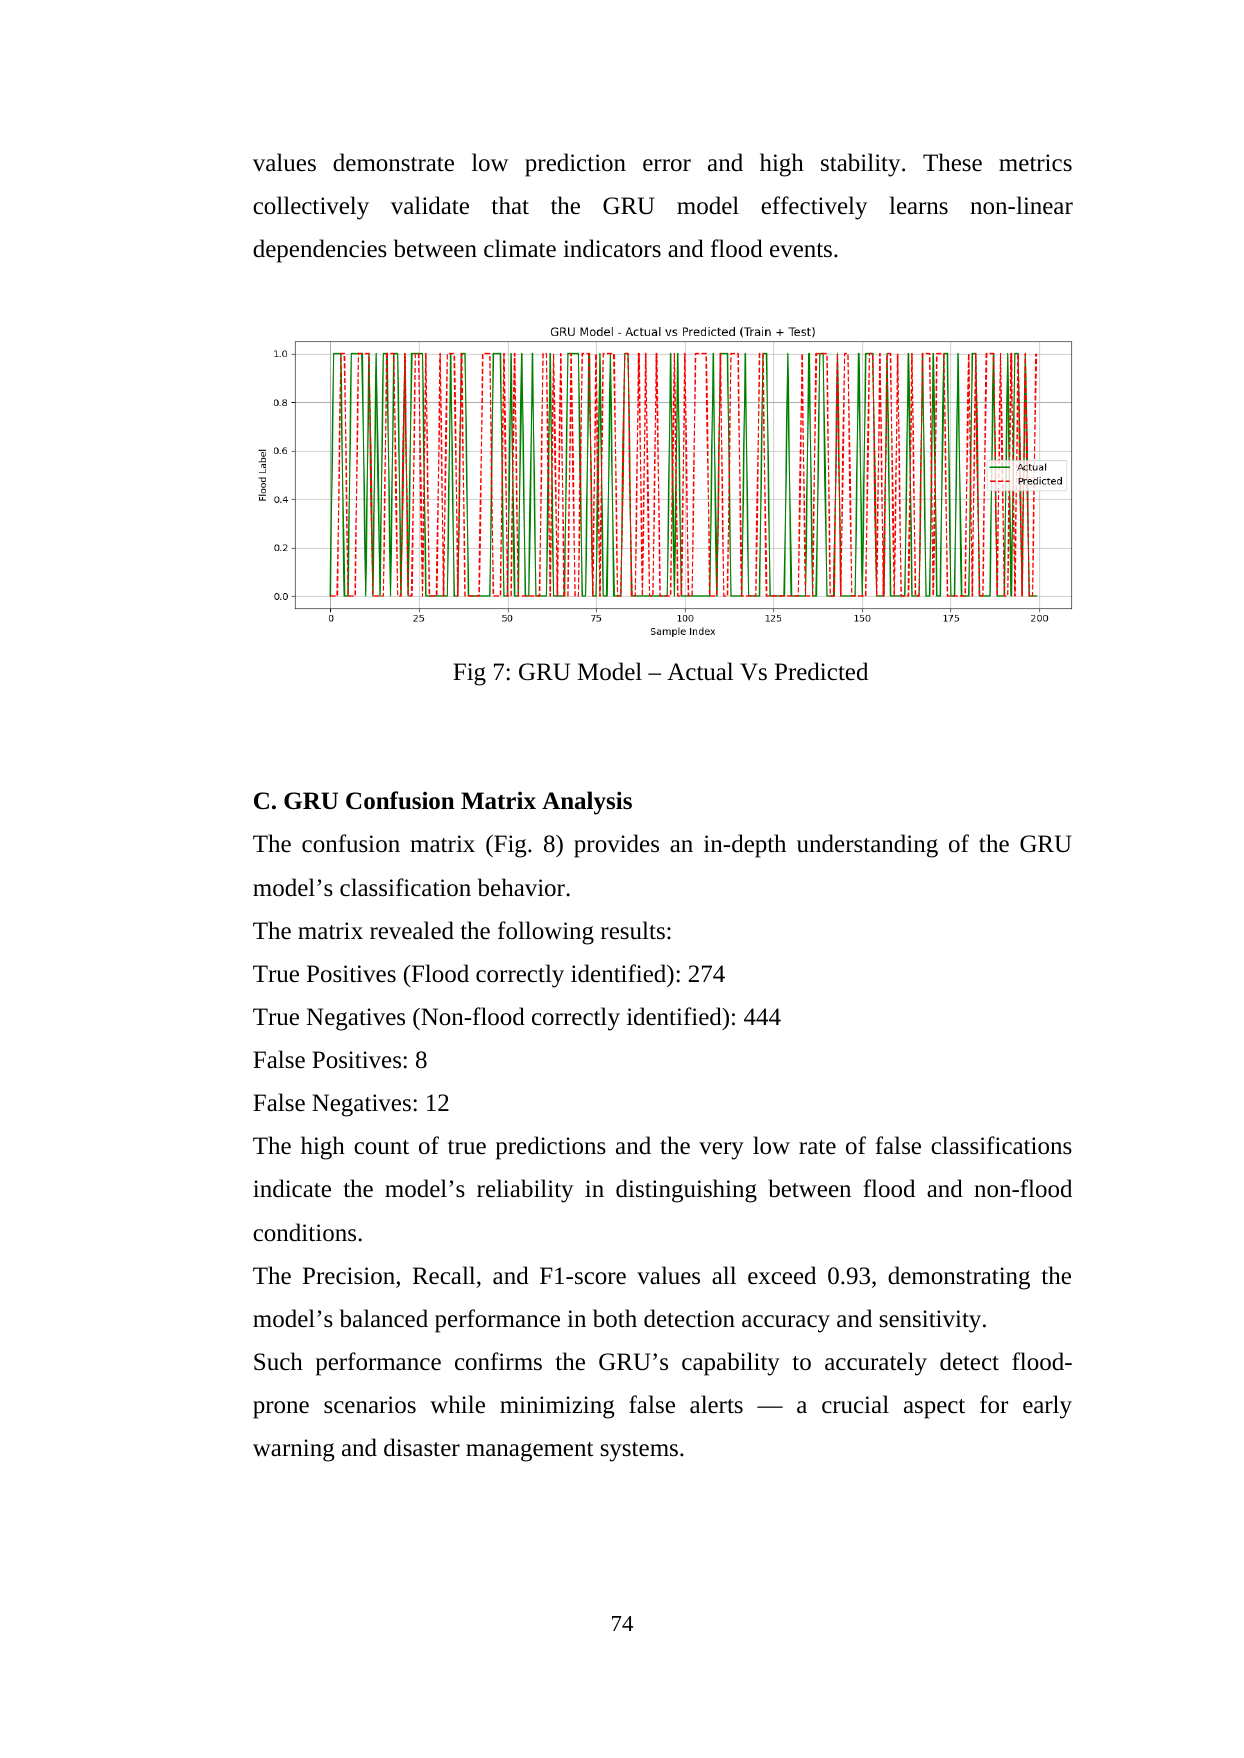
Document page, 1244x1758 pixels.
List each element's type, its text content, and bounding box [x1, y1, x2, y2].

text False Negatives: 12 [253, 1088, 1073, 1117]
text The confusion matrix (Fig. 8) provides an in-depth understanding of the GRU model’s classification behavior. [253, 829, 1073, 901]
text False Positives: 8 [253, 1045, 1073, 1074]
text Fig 7: GRU Model – Actual Vs Predicted [253, 657, 1073, 686]
text The Precision, Recall, and F1-score values all exceed 0.93, demonstrating the model’s balanced performance in both detection accuracy and sensitivity. [253, 1261, 1073, 1333]
text C. GRU Confusion Matrix Analysis [253, 786, 1073, 815]
text Such performance confirms the GRU’s capability to accurately detect flood-prone scenarios while minimizing false alerts — a crucial aspect for early warning and disaster management systems. [253, 1347, 1073, 1462]
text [253, 148, 1073, 263]
text True Positives (Flood correctly identified): 274 [253, 959, 1073, 988]
text The high count of true predictions and the very low rate of false classifications indicate the model’s reliability in distinguishing between flood and non-flood conditions. [253, 1131, 1073, 1246]
picture [252, 320, 1078, 643]
text True Negatives (Non-flood correctly identified): 444 [253, 1002, 1073, 1031]
text The matrix revealed the following results: [253, 916, 1073, 944]
